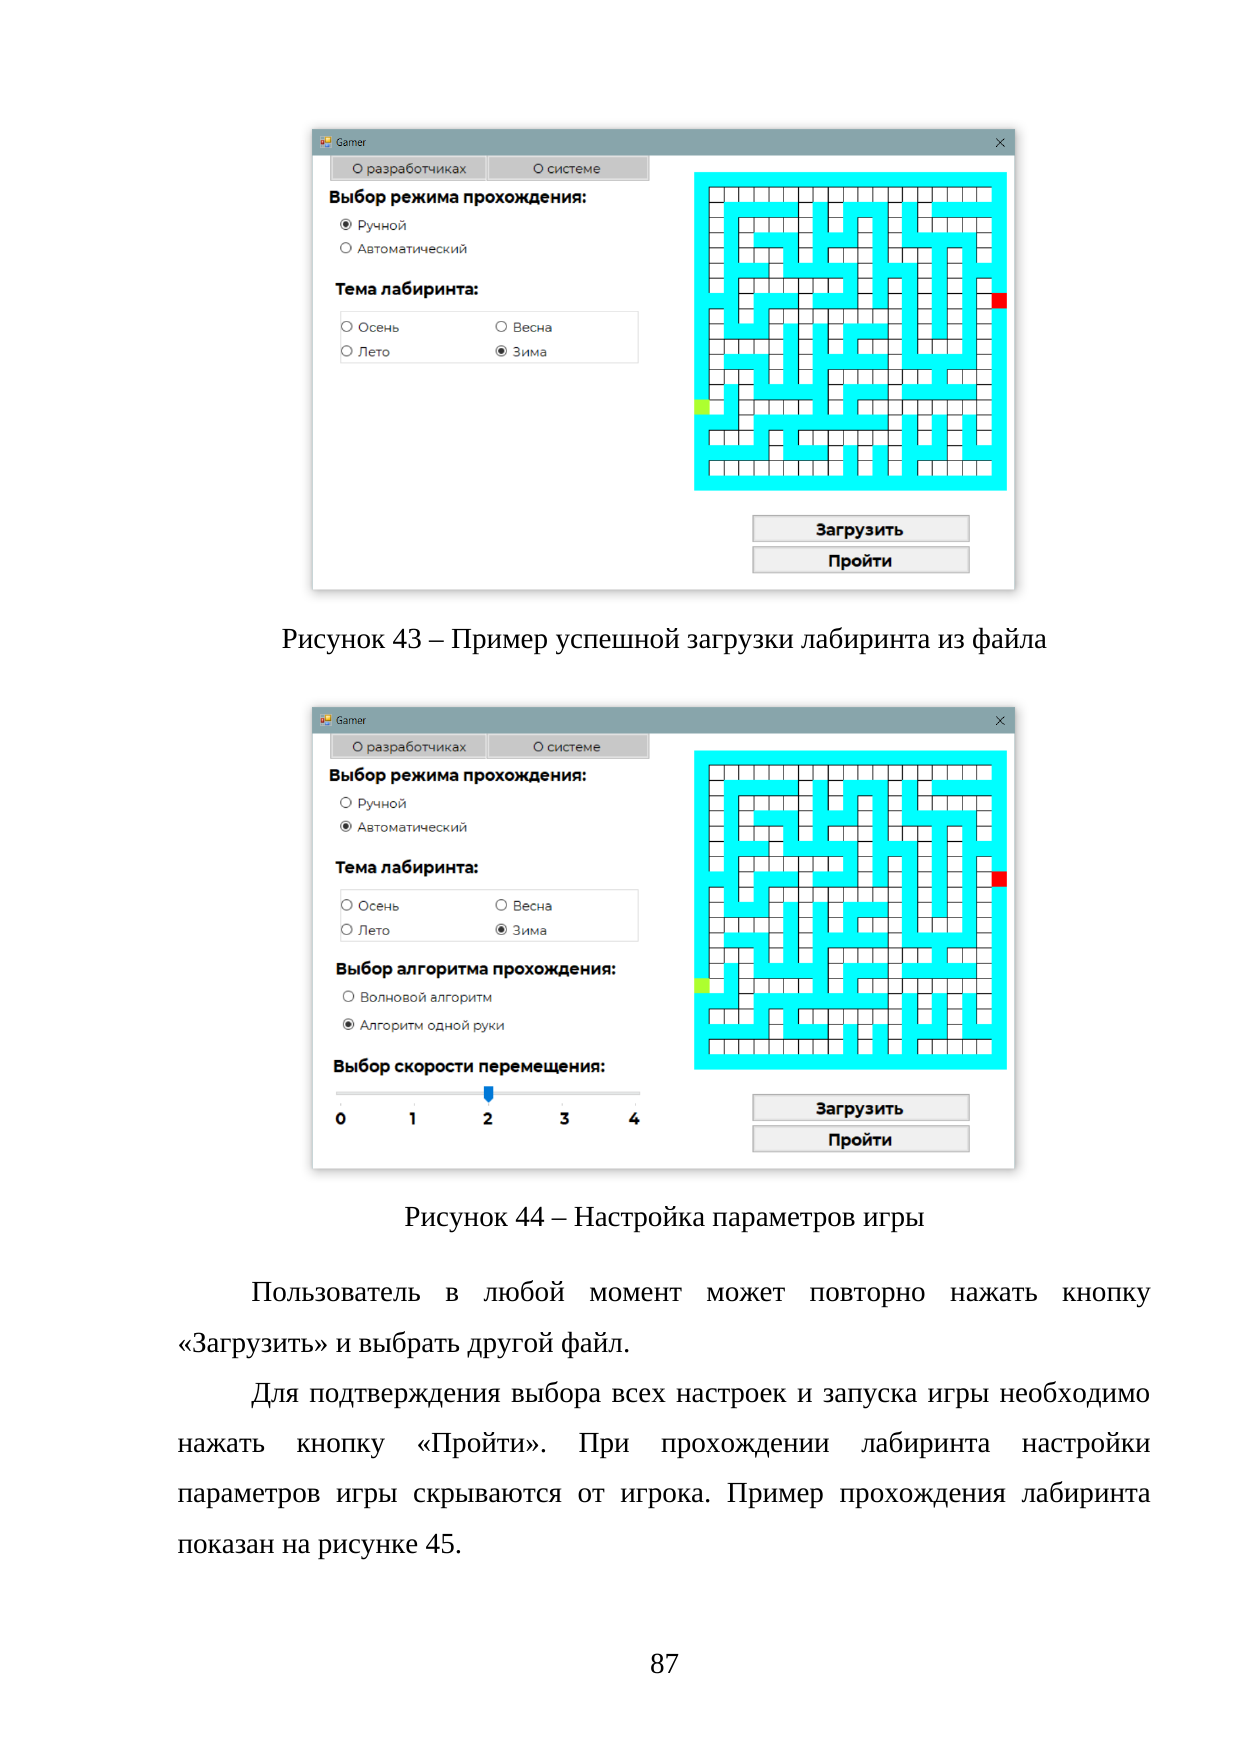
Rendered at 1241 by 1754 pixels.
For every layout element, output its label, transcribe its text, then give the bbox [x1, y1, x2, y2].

picture [300, 118, 1029, 604]
text Пользователь в любой момент может повторно нажать кнопку «Загрузить» и выбрать другой файл. [177, 1274, 1152, 1358]
picture [300, 696, 1029, 1183]
text Для подтверждения выбора всех настроек и запуска игры необходимо нажать кнопку «Пройти». При прохождении лабиринта настройки параметров игры скрываются от игрока. Пример прохождения лабиринта показан на рисунке 45. [177, 1375, 1152, 1559]
